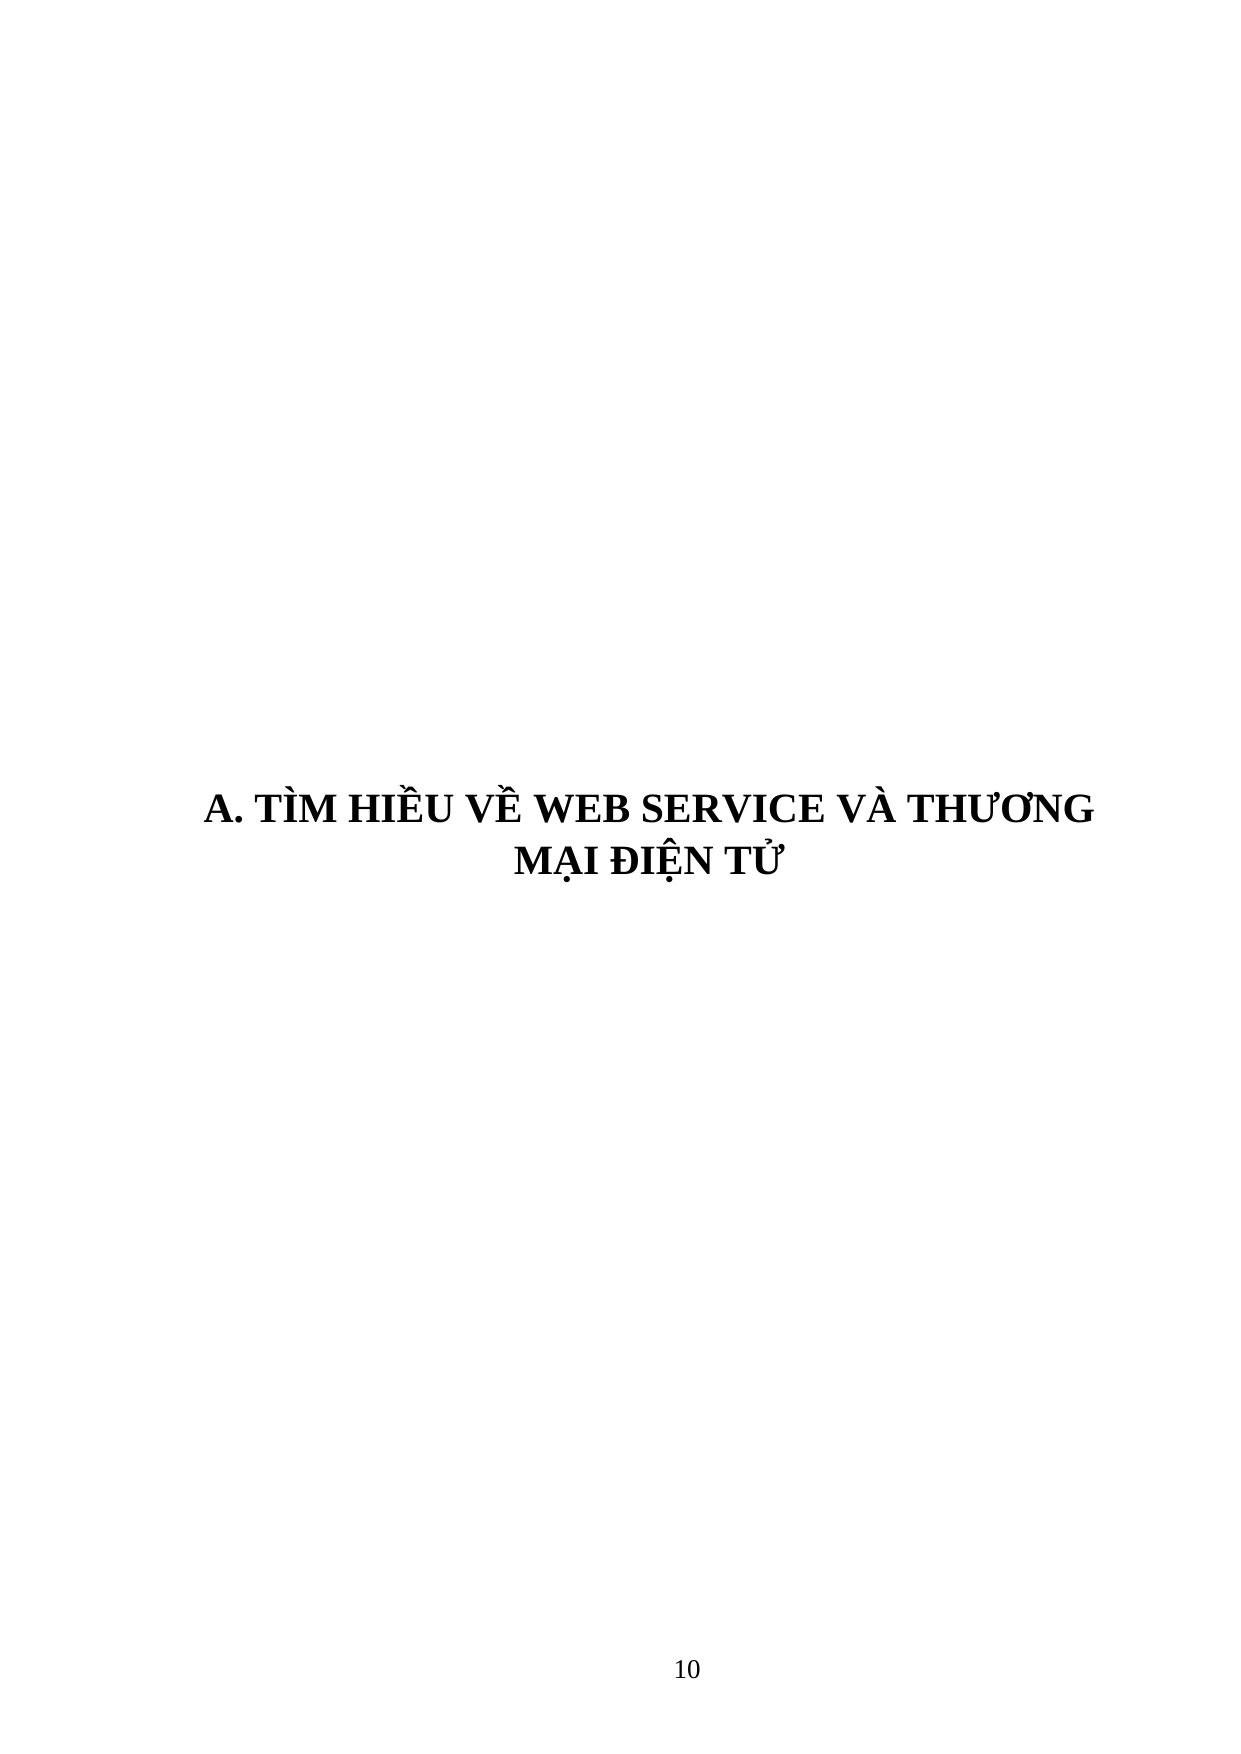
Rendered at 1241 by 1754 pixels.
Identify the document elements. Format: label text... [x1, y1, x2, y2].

subtitle A. TÌM HIỀU VỀ WEB SERVICE VÀ THƯƠNG MẠI ĐIỆN TỬ [160, 784, 1138, 883]
